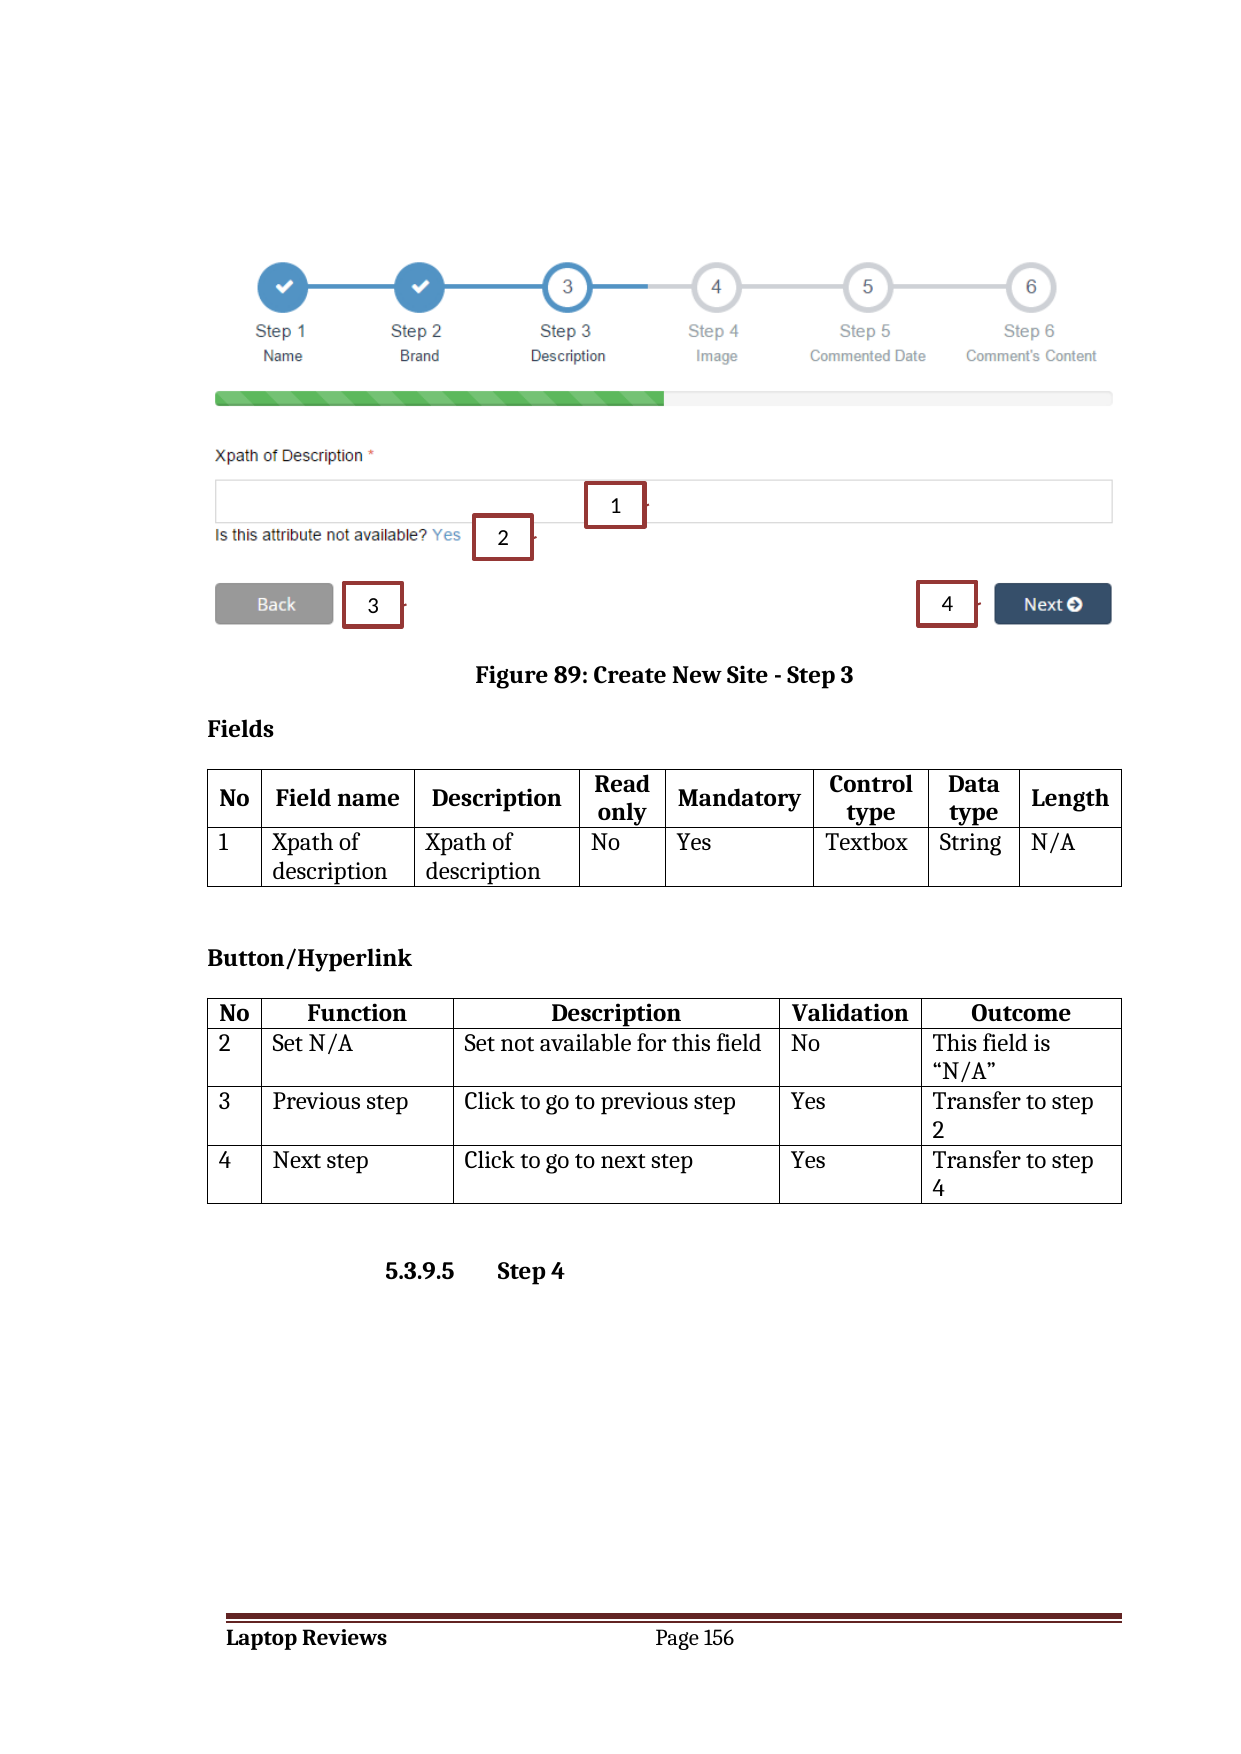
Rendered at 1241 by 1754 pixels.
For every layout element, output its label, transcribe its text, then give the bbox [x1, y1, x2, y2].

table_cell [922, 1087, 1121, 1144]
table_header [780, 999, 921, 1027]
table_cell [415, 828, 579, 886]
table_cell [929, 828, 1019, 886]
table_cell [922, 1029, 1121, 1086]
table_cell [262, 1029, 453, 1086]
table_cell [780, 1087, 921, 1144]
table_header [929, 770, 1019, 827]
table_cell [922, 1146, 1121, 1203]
text Button/Hyperlink [207, 944, 1122, 973]
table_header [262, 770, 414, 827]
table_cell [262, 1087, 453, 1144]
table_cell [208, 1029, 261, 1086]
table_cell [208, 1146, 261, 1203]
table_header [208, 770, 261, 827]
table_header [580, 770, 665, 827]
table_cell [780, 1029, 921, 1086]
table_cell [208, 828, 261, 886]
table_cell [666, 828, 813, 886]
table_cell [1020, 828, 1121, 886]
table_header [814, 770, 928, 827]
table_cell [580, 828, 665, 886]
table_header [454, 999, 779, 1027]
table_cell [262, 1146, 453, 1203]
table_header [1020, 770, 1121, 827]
subtitle Step 4 [385, 1257, 1122, 1286]
picture [207, 253, 1122, 636]
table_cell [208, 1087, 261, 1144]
text Fields [207, 715, 1122, 743]
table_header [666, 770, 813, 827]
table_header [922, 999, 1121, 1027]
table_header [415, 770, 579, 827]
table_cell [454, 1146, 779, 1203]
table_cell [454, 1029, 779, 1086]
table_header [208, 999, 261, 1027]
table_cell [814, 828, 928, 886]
text Figure 89: Create New Site - Step 3 [207, 661, 1122, 690]
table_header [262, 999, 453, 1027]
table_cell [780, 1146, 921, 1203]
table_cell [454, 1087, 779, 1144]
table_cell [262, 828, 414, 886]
